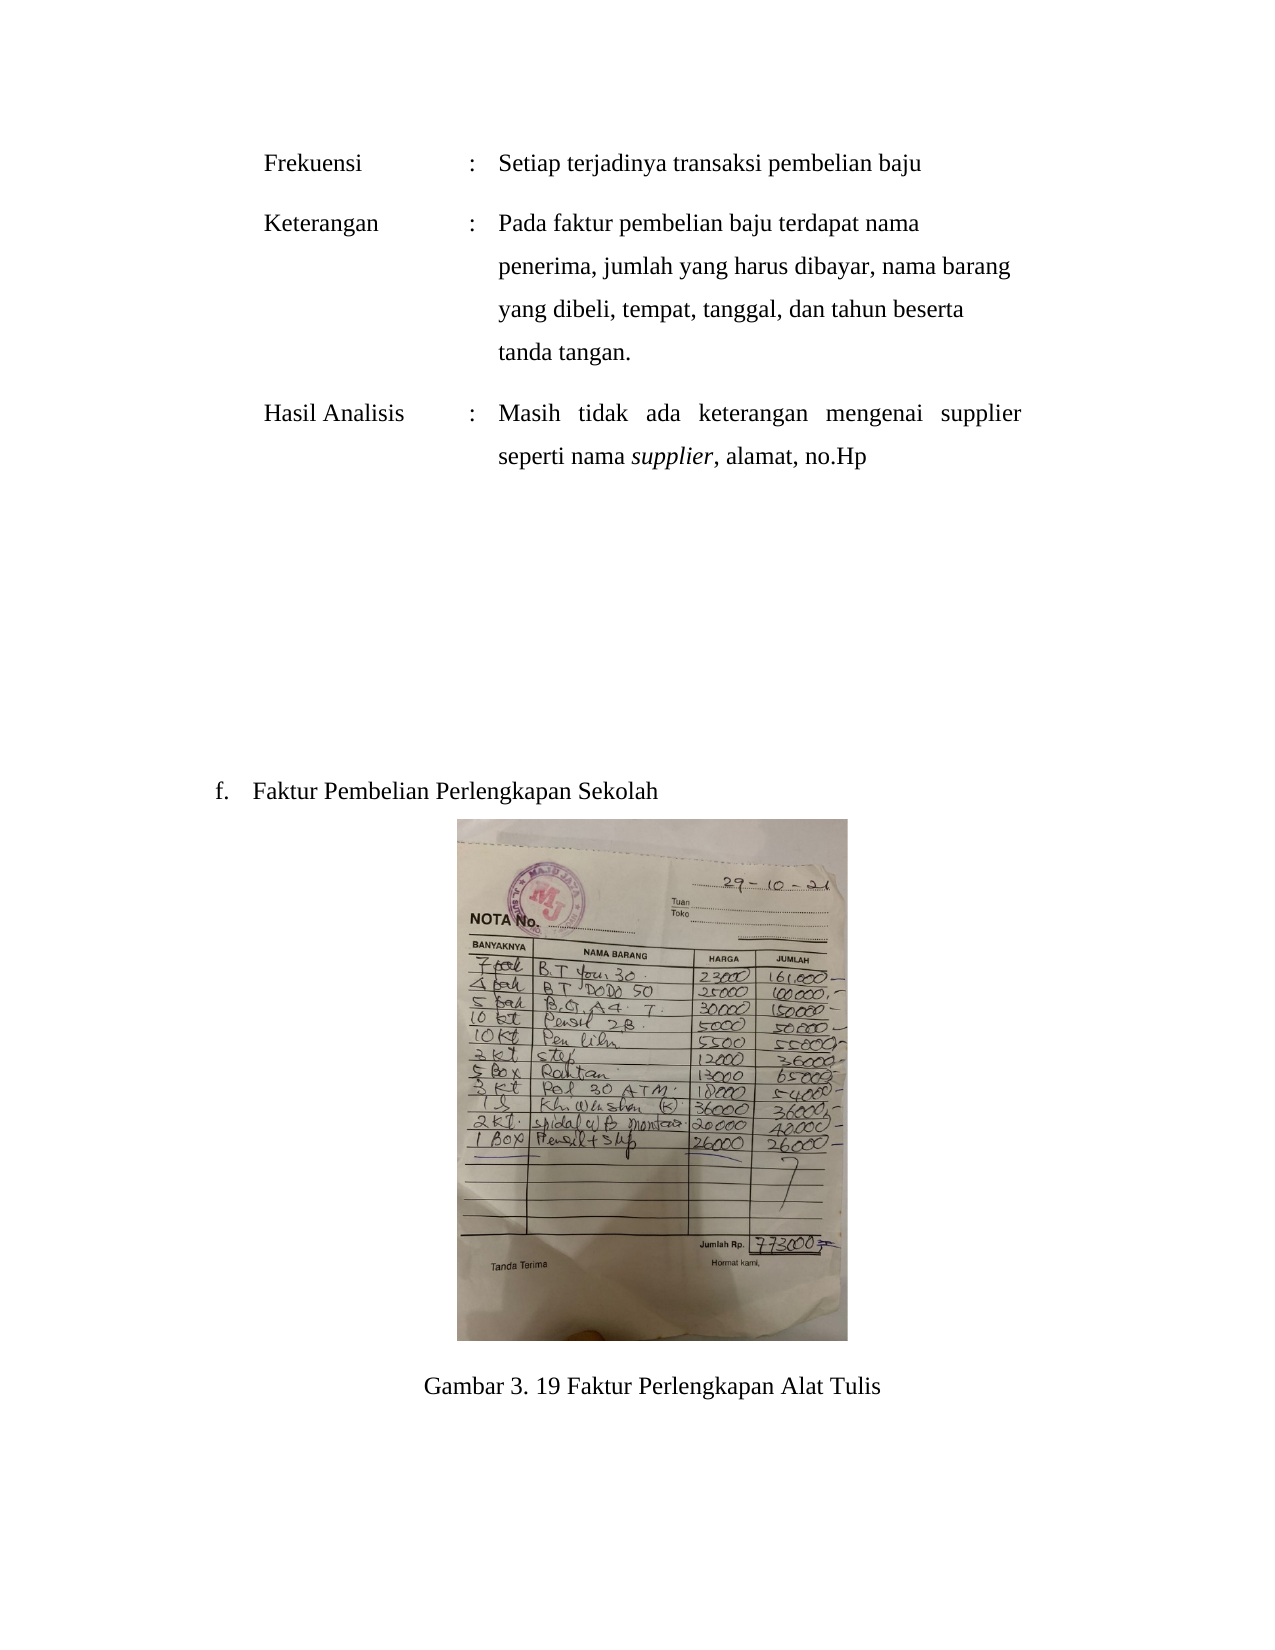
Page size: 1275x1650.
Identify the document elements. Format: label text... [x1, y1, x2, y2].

picture [457, 819, 848, 1341]
list Faktur Pembelian Perlengkapan Sekolah [215, 776, 1127, 805]
table_cell : [457, 208, 487, 398]
table_cell Pada faktur pembelian baju terdapat nama penerima, jumlah yang harus dibayar, nama barang yang dibeli, tempat, tanggal, dan tahun beserta tanda tangan. [487, 208, 1033, 398]
table_cell Masih tidak ada keterangan mengenai supplier seperti nama supplier, alamat, no.Hp [487, 398, 1033, 483]
table_cell Frekuensi [252, 148, 457, 208]
text Gambar 3. 19 Faktur Perlengkapan Alat Tulis [177, 1371, 1127, 1400]
table_cell : [457, 398, 487, 483]
table_cell Hasil Analisis [252, 398, 457, 483]
table_cell Keterangan [252, 208, 457, 398]
table_cell : [457, 148, 487, 208]
table_cell Setiap terjadinya transaksi pembelian baju [487, 148, 1033, 208]
